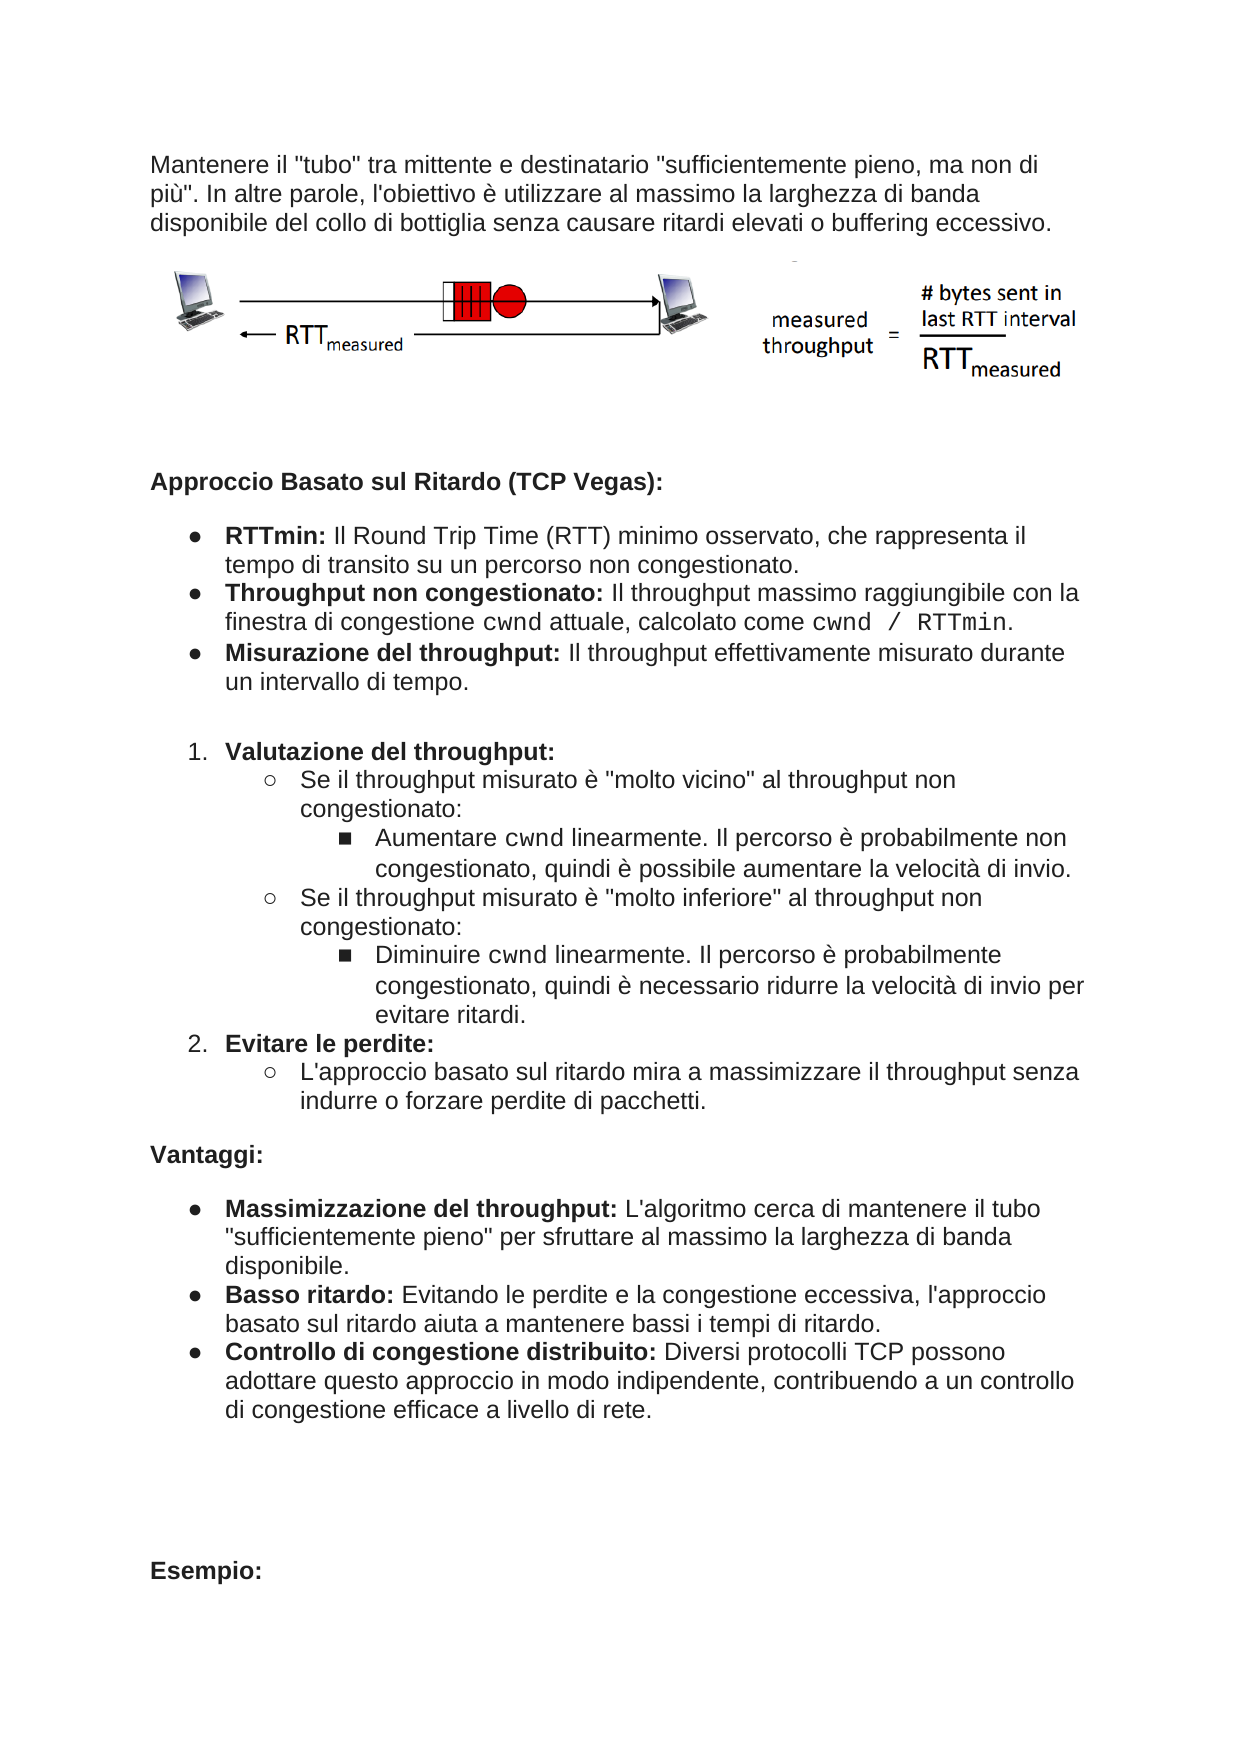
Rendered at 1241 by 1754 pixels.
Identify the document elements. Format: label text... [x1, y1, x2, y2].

list L'approccio basato sul ritardo mira a massimizzare il throughput senza indurre o forzare perdite di pacchetti. [262, 1057, 1090, 1115]
text Vantaggi: [150, 1140, 1090, 1169]
list RTTmin: Il Round Trip Time (RTT) minimo osservato, che rappresenta il tempo di transito su un percorso non congestionato. [187, 521, 1090, 578]
text Esempio: [150, 1556, 1090, 1585]
list Valutazione del throughput: [187, 737, 1090, 766]
list Se il throughput misurato è "molto inferiore" al throughput non congestionato: [262, 883, 1090, 940]
list Basso ritardo: Evitando le perdite e la congestione eccessiva, l'approccio basato sul ritardo aiuta a mantenere bassi i tempi di ritardo. [187, 1280, 1090, 1337]
list Massimizzazione del throughput: L'algoritmo cerca di mantenere il tubo "sufficientemente pieno" per sfruttare al massimo la larghezza di banda disponibile. [187, 1194, 1090, 1280]
list Controllo di congestione distribuito: Diversi protocolli TCP possono adottare questo approccio in modo indipendente, contribuendo a un controllo di congestione efficace a livello di rete. [187, 1337, 1090, 1424]
list Diminuire cwnd linearmente. Il percorso è probabilmente congestionato, quindi è necessario ridurre la velocità di invio per evitare ritardi. [337, 940, 1090, 1029]
picture [150, 261, 1091, 389]
list Evitare le perdite: [187, 1029, 1090, 1057]
list Se il throughput misurato è "molto vicino" al throughput non congestionato: [262, 766, 1090, 823]
text Mantenere il "tubo" tra mittente e destinatario "sufficientemente pieno, ma non di più". In altre parole, l'obiettivo è utilizzare al massimo la larghezza di banda disponibile del collo di bottiglia senza causare ritardi elevati o buffering eccessivo. [150, 150, 1090, 236]
text Approccio Basato sul Ritardo (TCP Vegas): [150, 467, 1090, 496]
list Aumentare cwnd linearmente. Il percorso è probabilmente non congestionato, quindi è possibile aumentare la velocità di invio. [337, 823, 1090, 883]
list Throughput non congestionato: Il throughput massimo raggiungibile con la finestra di congestione cwnd attuale, calcolato come cwnd / RTTmin. [187, 578, 1090, 638]
list Misurazione del throughput: Il throughput effettivamente misurato durante un intervallo di tempo. [187, 638, 1090, 696]
